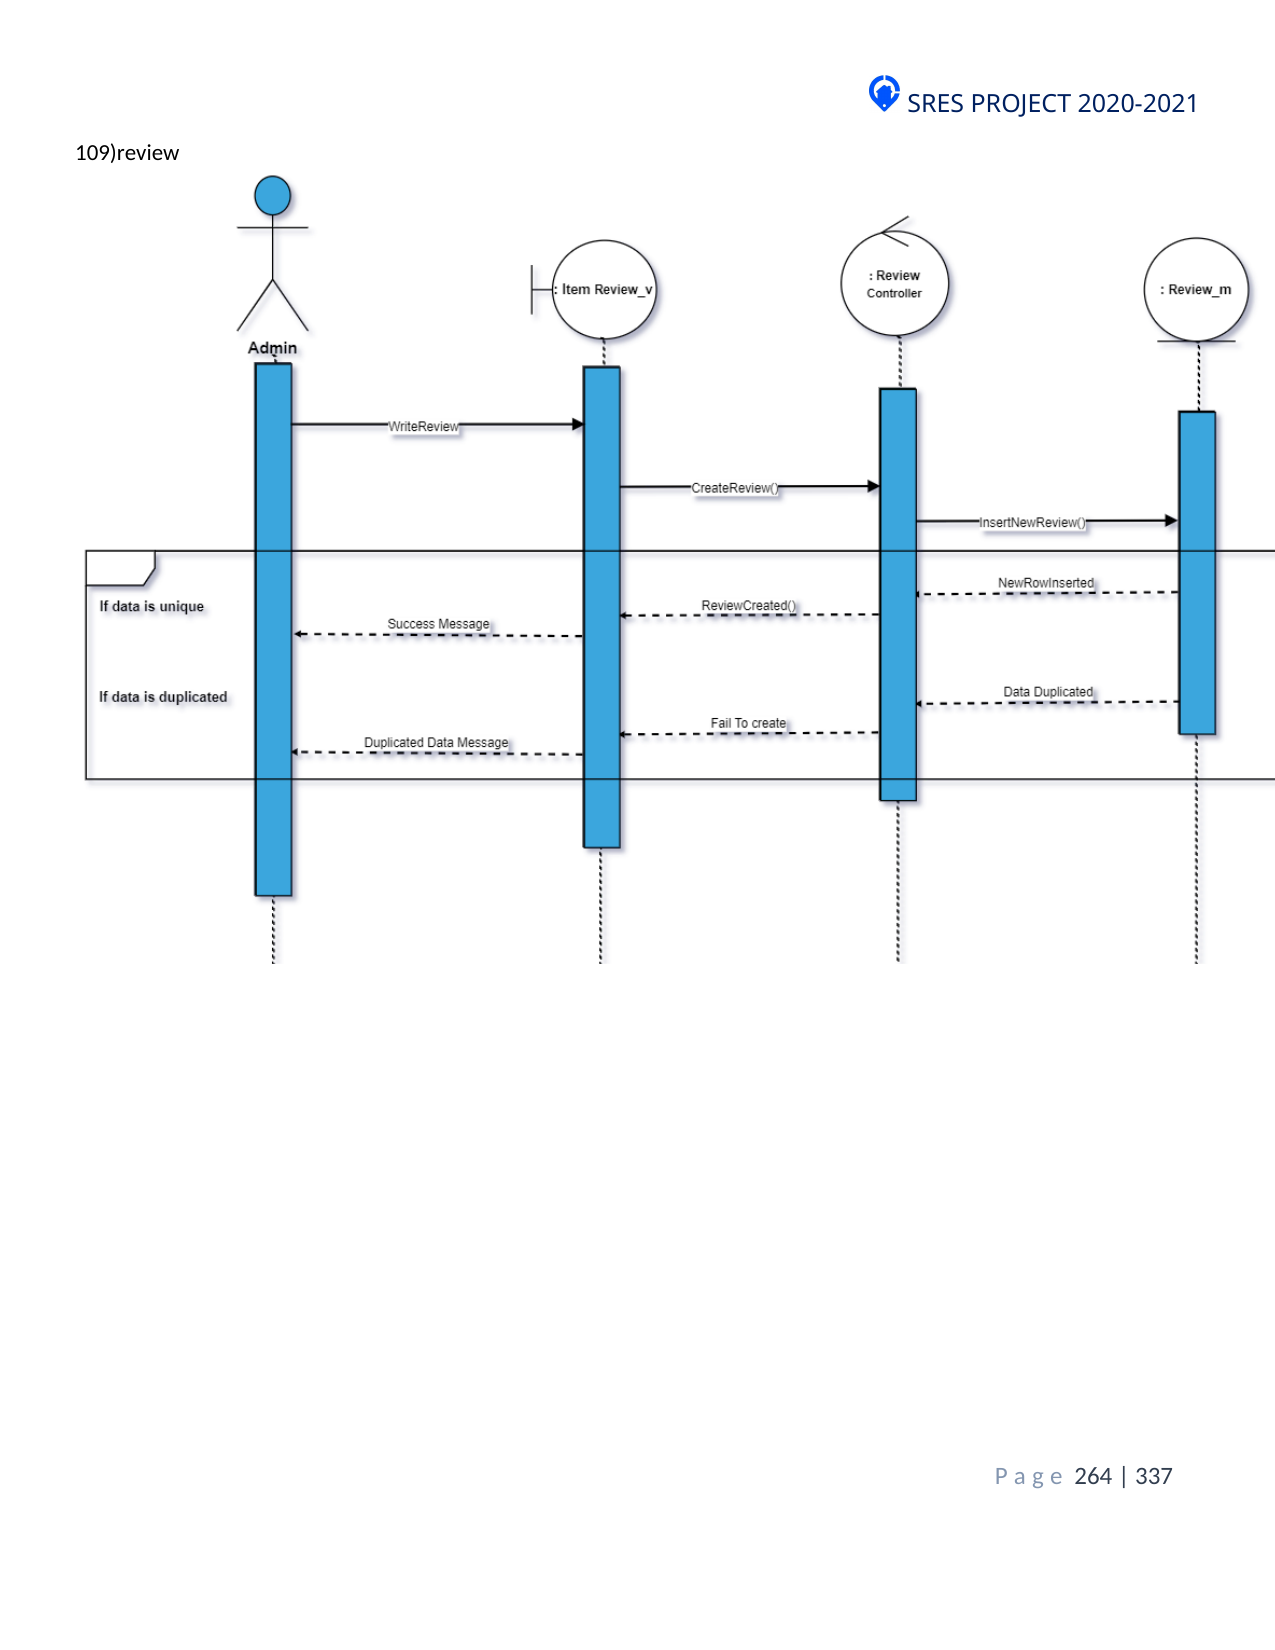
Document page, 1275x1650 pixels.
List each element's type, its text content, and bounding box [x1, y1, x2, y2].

picture [75, 168, 1275, 965]
text 109)review [75, 138, 1200, 168]
picture [868, 75, 901, 113]
